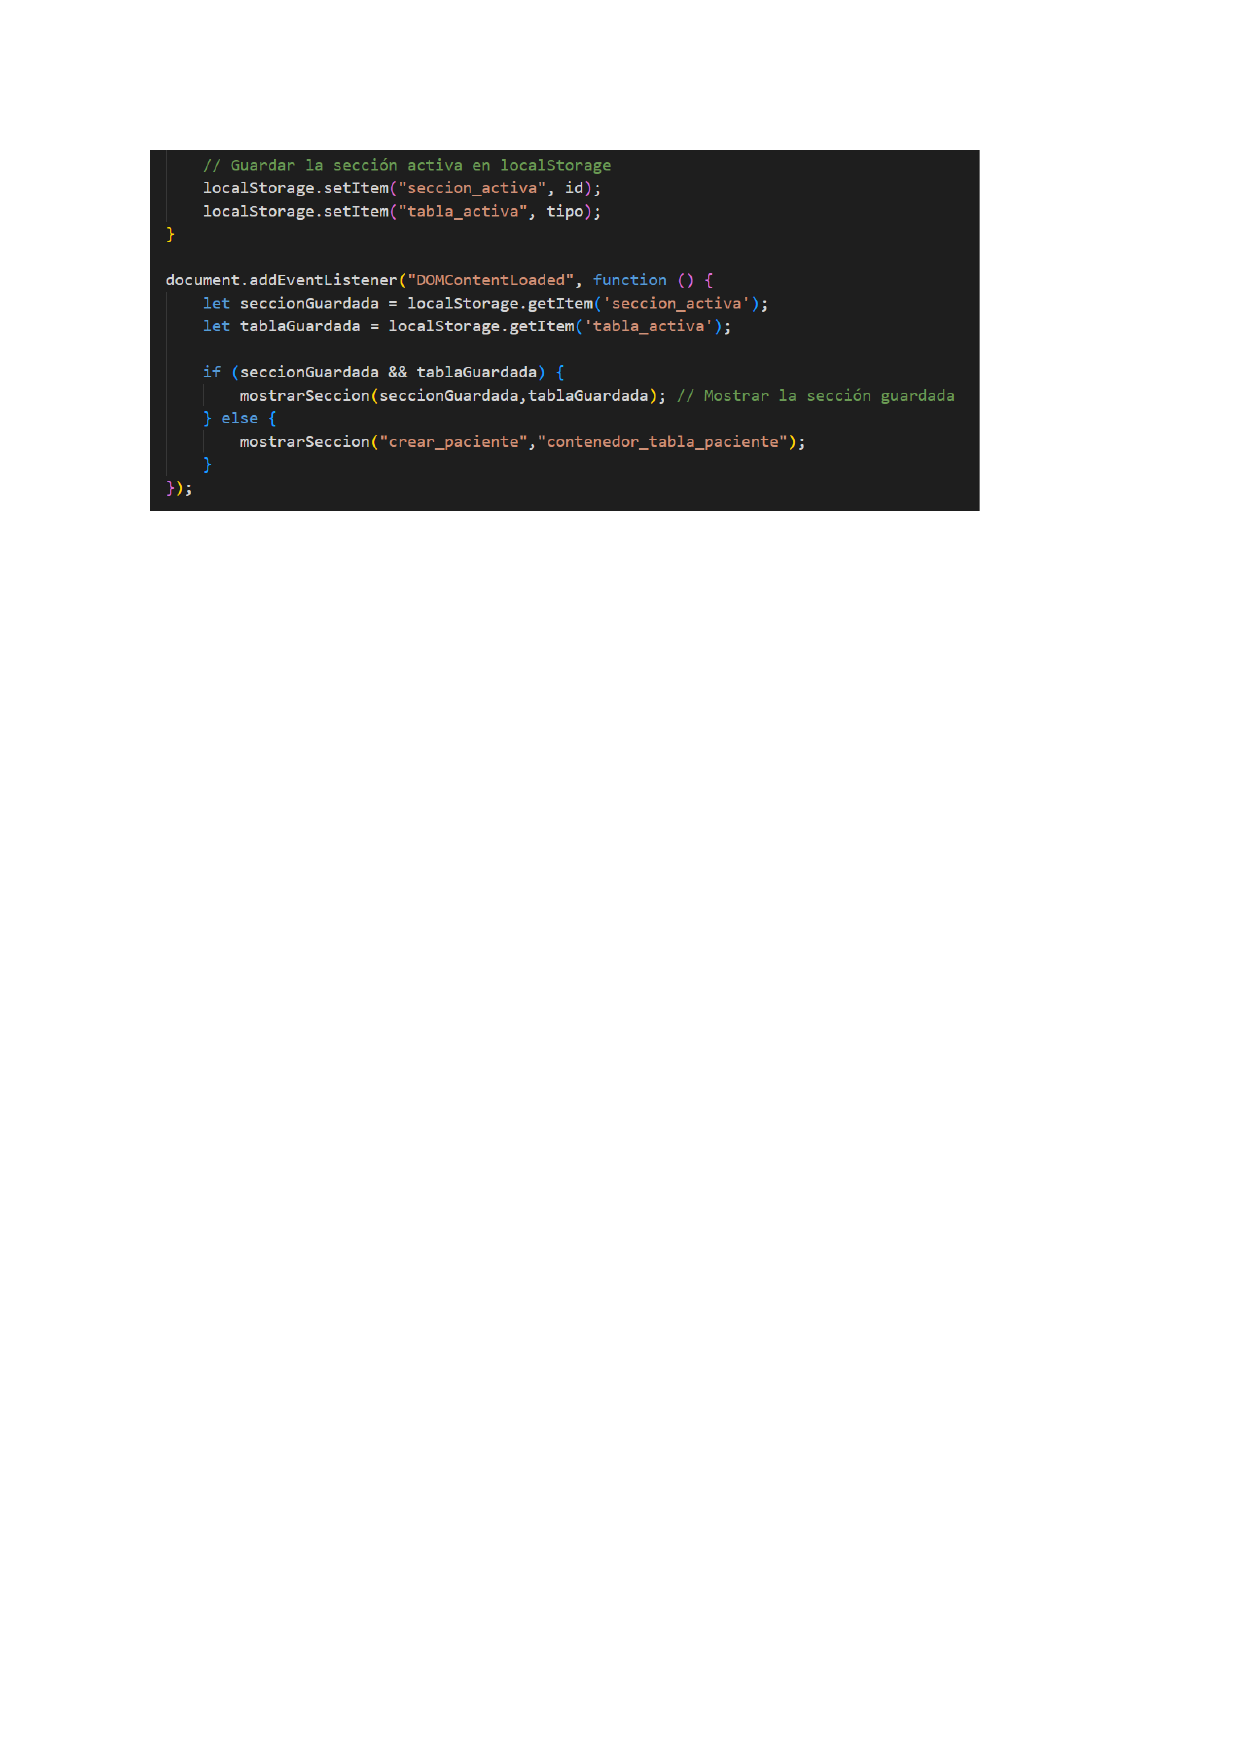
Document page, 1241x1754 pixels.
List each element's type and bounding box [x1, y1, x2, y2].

picture [150, 150, 980, 511]
